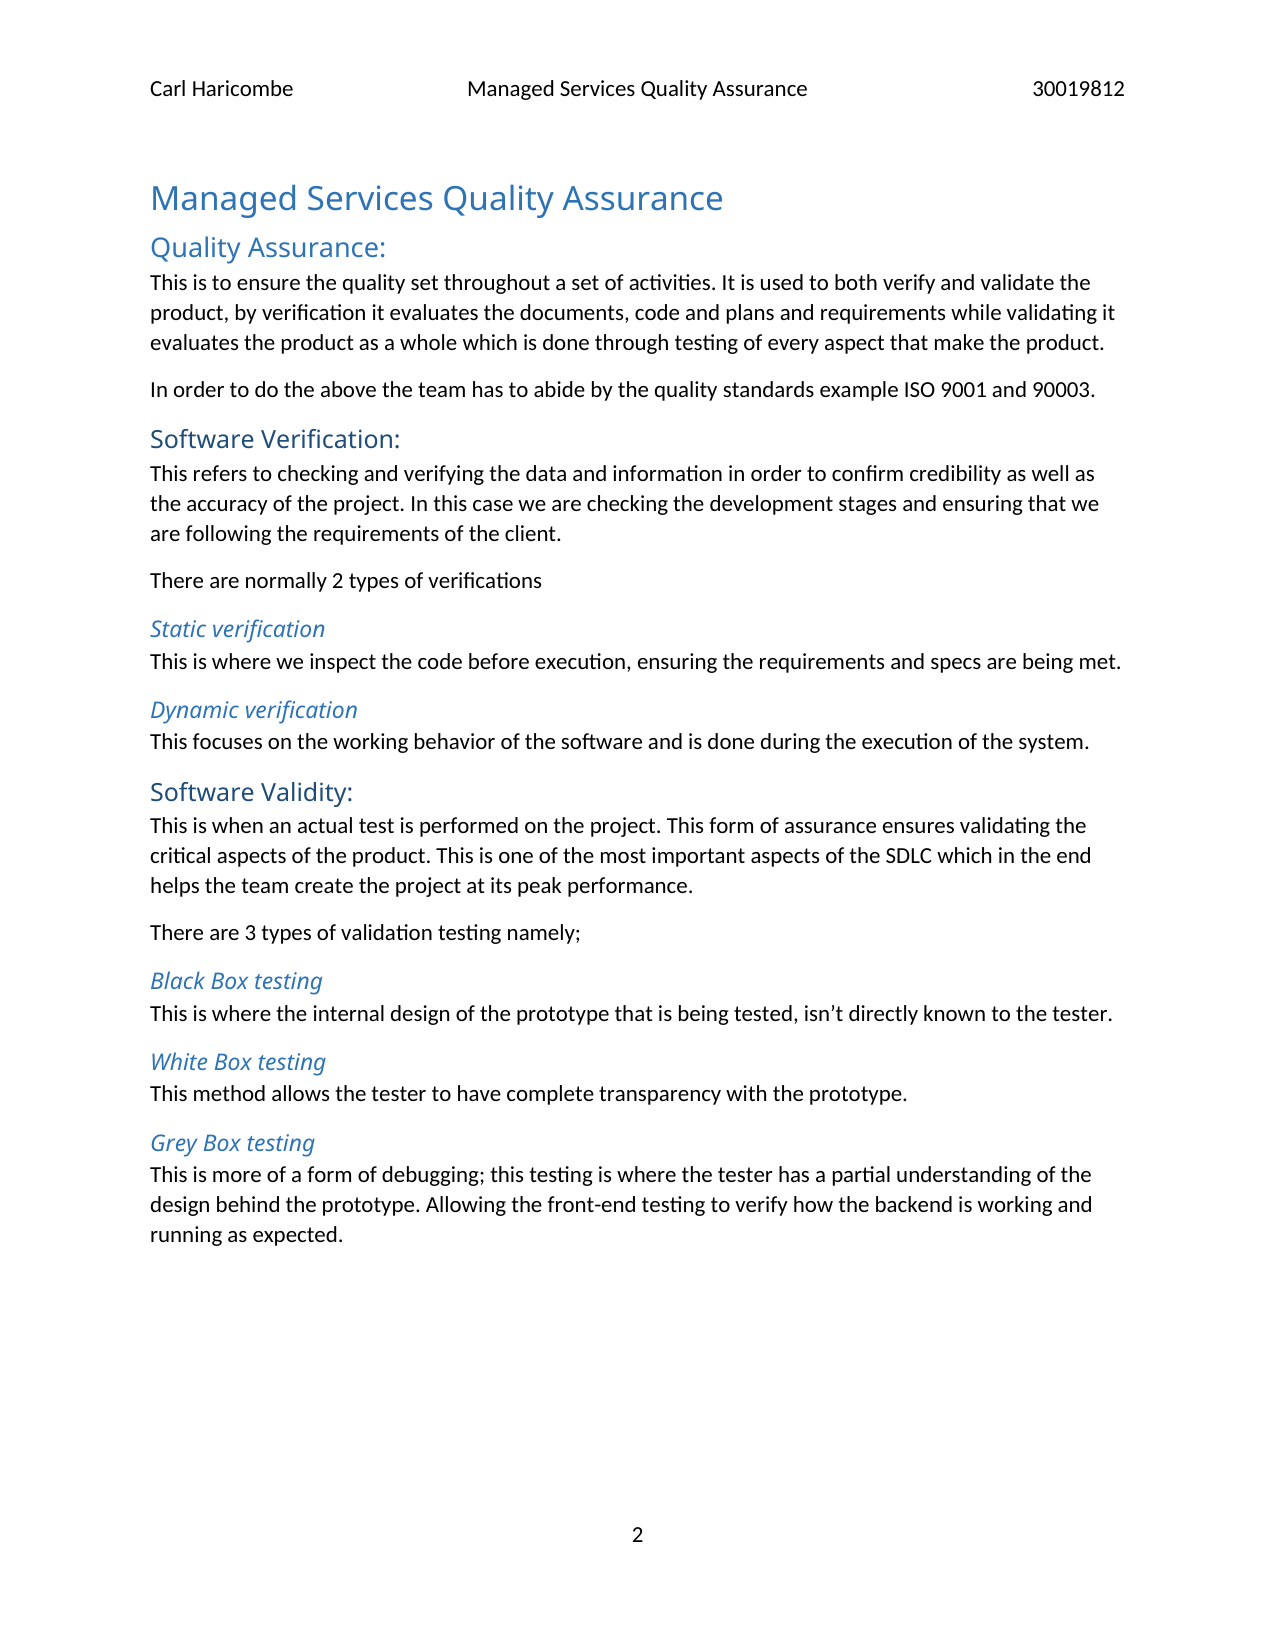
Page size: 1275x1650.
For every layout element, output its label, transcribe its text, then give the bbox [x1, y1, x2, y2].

subtitle Black Box testing [150, 965, 1125, 996]
subtitle Quality Assurance: [150, 228, 1125, 265]
text This is where the internal design of the prototype that is being tested, isn’t directly known to the tester. [150, 999, 1125, 1027]
text This is to ensure the quality set throughout a set of activities. It is used to both verify and validate the product, by verification it evaluates the documents, code and plans and requirements while validating it evaluates the product as a whole which is done through testing of every aspect that make the product. [150, 268, 1125, 356]
text There are 3 types of validation testing namely; [150, 918, 1125, 946]
text This refers to checking and verifying the data and information in order to confirm credibility as well as the accuracy of the project. In this case we are checking the development stages and ensuring that we are following the requirements of the client. [150, 459, 1125, 547]
subtitle Managed Services Quality Assurance [150, 175, 1125, 220]
text This is when an actual test is performed on the project. This form of assurance ensures validating the critical aspects of the product. This is one of the most important aspects of the SDLC which in the end helps the team create the project at its peak performance. [150, 811, 1125, 899]
subtitle Dynamic verification [150, 694, 1125, 725]
text This focuses on the working behavior of the software and is done during the execution of the system. [150, 727, 1125, 755]
subtitle Software Verification: [150, 422, 1125, 456]
text There are normally 2 types of verifications [150, 566, 1125, 594]
subtitle White Box testing [150, 1046, 1125, 1077]
subtitle Grey Box testing [150, 1126, 1125, 1158]
subtitle Static verification [150, 613, 1125, 644]
subtitle Software Validity: [150, 774, 1125, 808]
text In order to do the above the team has to abide by the quality standards example ISO 9001 and 90003. [150, 375, 1125, 403]
text This method allows the tester to have complete transparency with the prototype. [150, 1079, 1125, 1108]
text This is where we inspect the code before execution, ensuring the requirements and specs are being met. [150, 647, 1125, 675]
text This is more of a form of debugging; this testing is where the tester has a partial understanding of the design behind the prototype. Allowing the front-end testing to verify how the backend is working and running as expected. [150, 1160, 1125, 1249]
